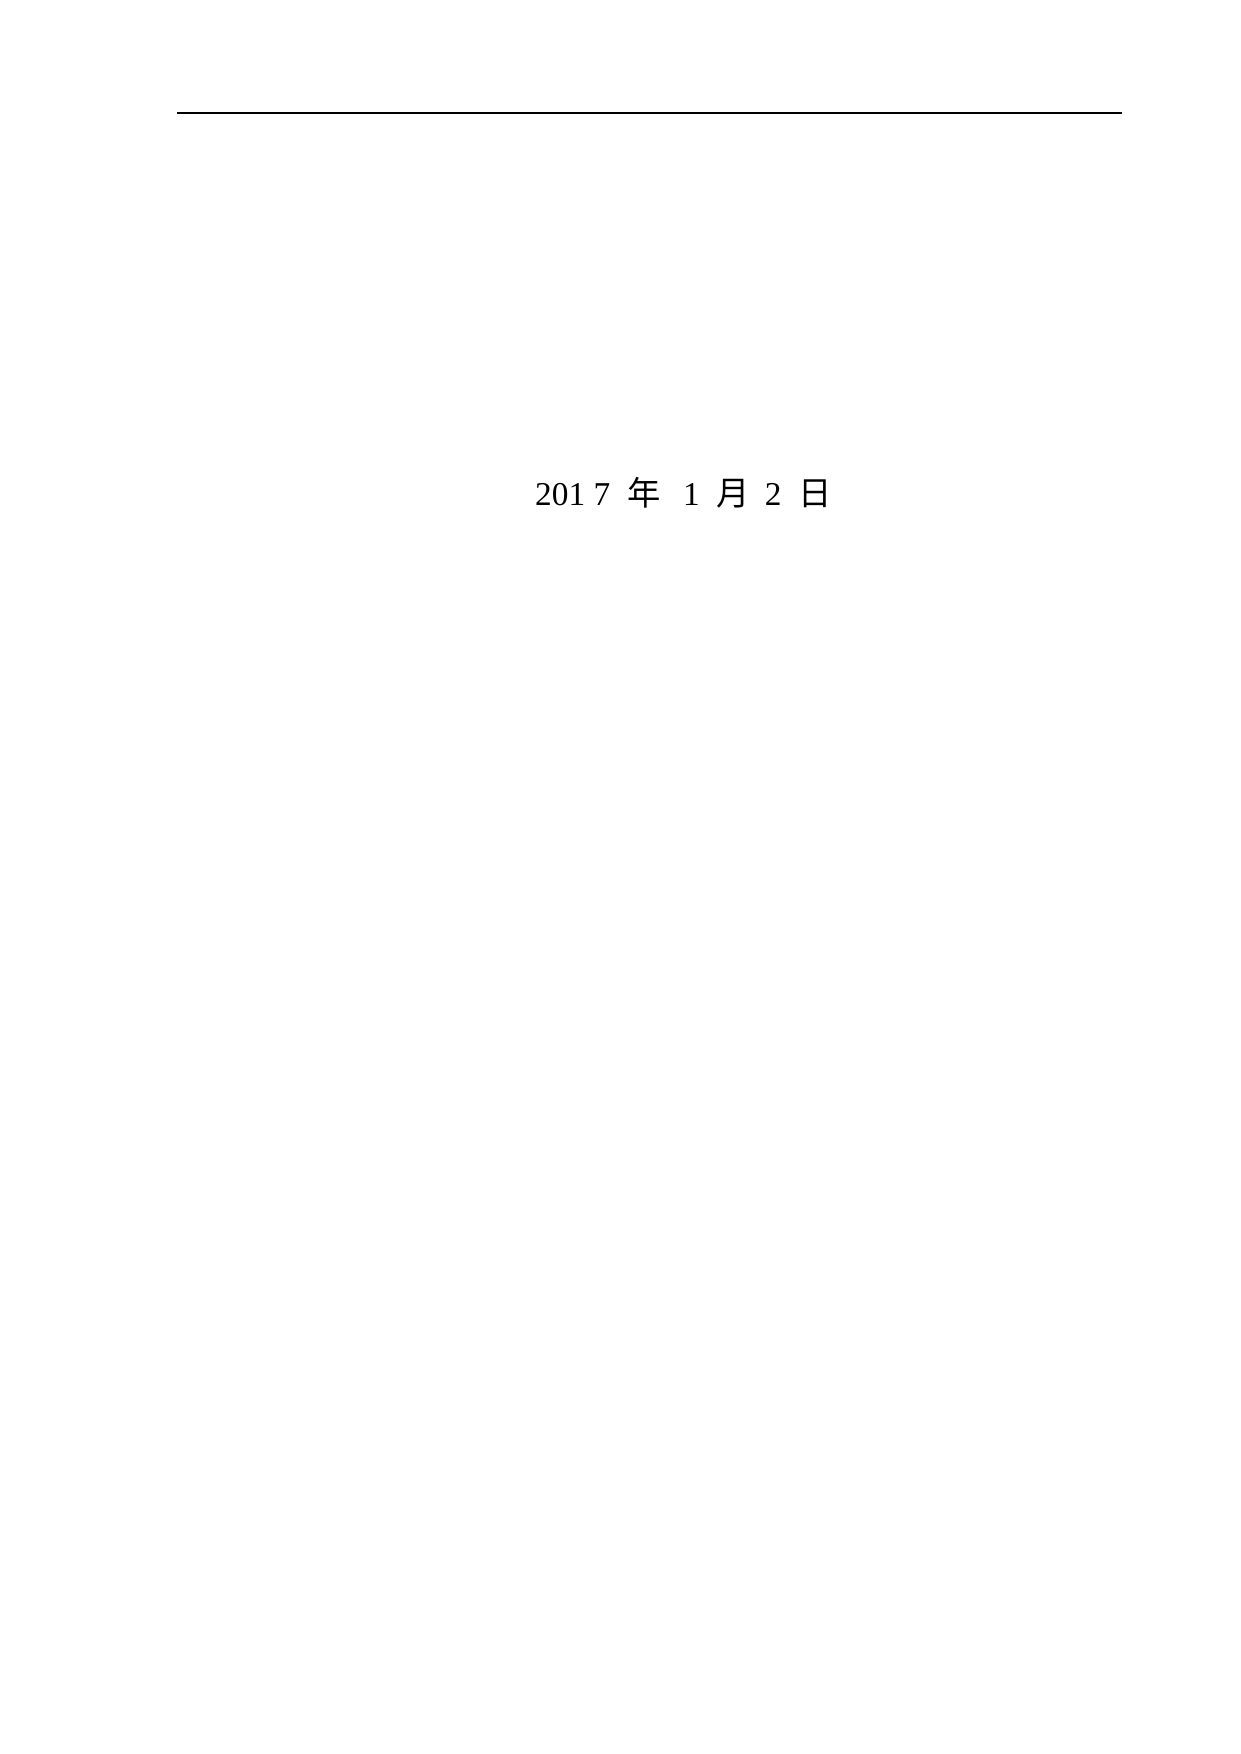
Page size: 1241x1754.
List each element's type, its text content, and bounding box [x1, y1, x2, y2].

text 201 7 年 1 月 2 日 [177, 457, 1122, 525]
